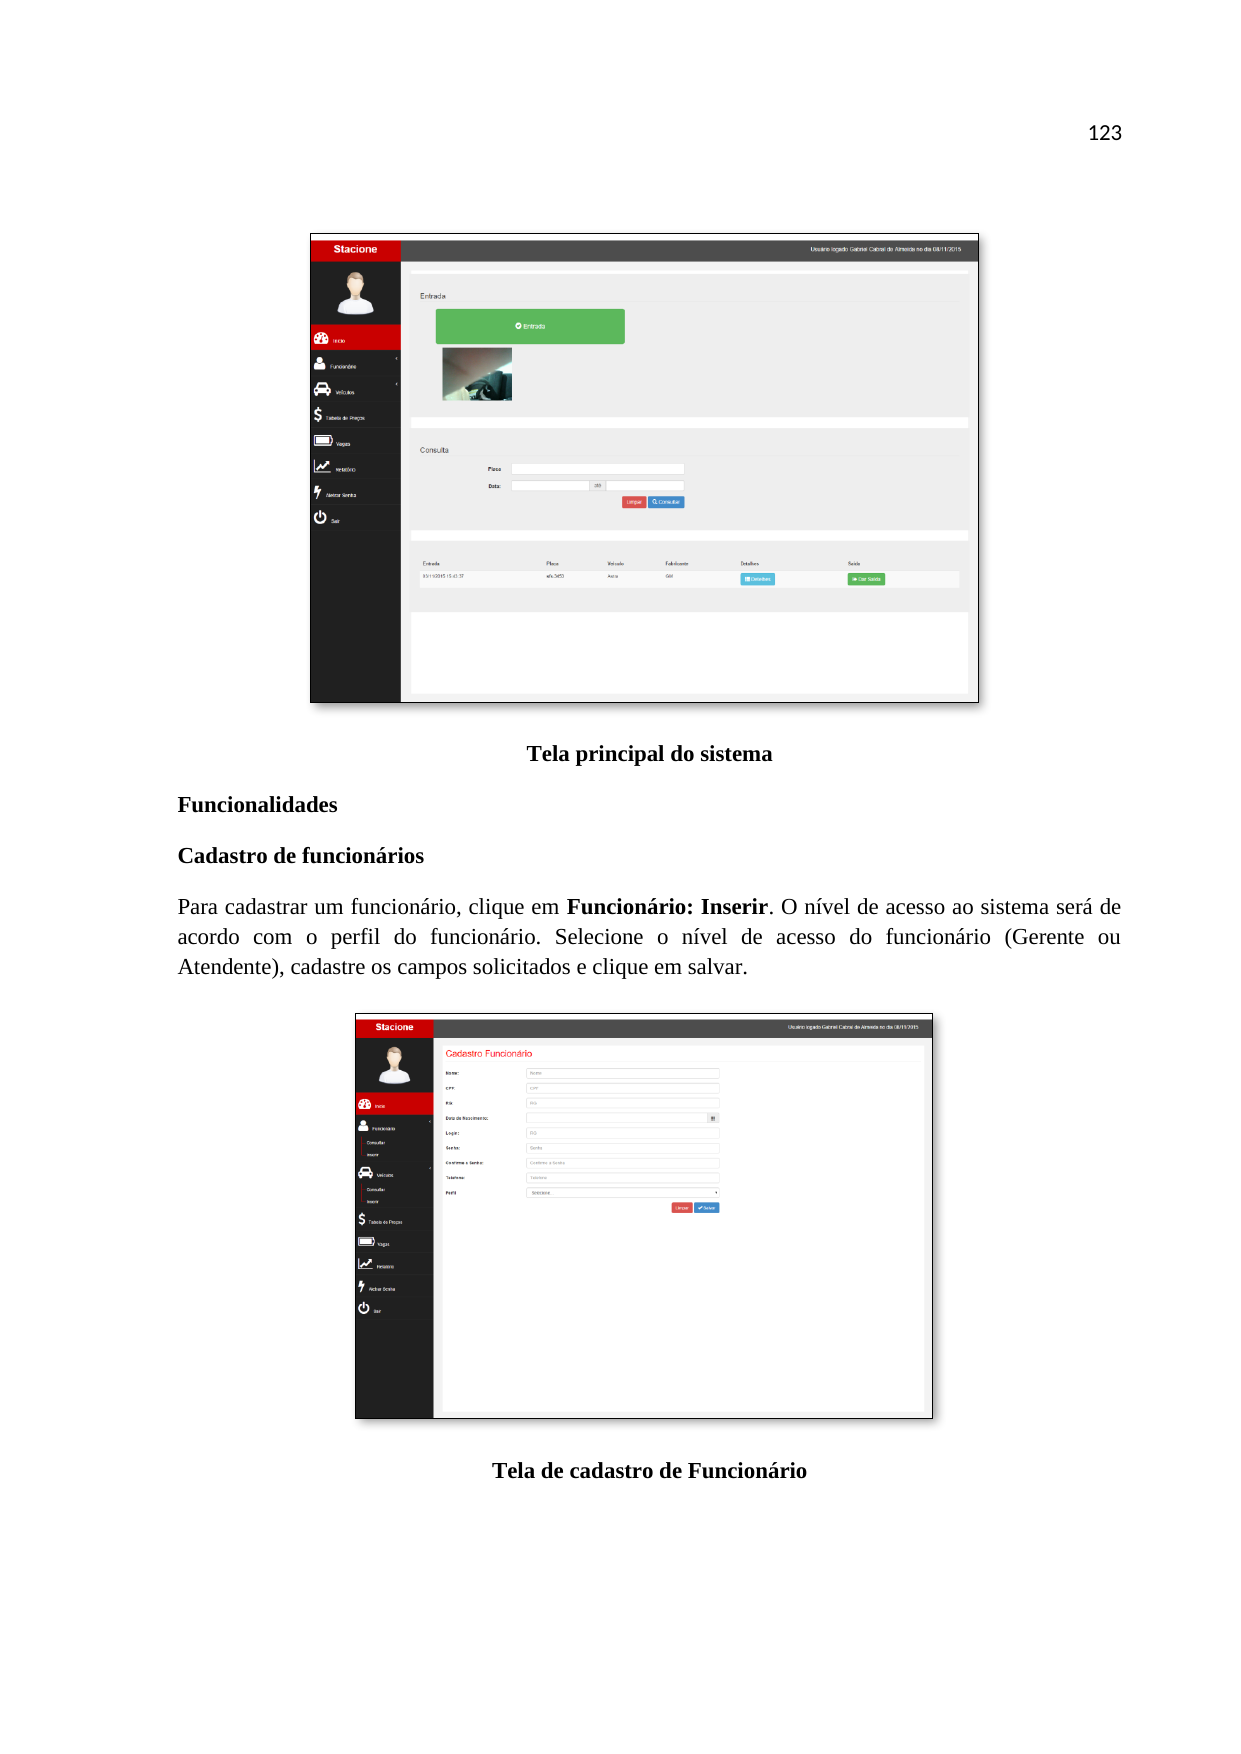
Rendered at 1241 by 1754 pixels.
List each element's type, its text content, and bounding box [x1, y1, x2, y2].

text Funcionalidades [177, 791, 1122, 817]
text Para cadastrar um funcionário, clique em Funcionário: Inserir. O nível de acesso ao sistema será de acordo com o perfil do funcionário. Selecione o nível de acesso do funcionário (Gerente ou Atendente), cadastre os campos solicitados e clique em salvar. [177, 893, 1122, 979]
text Tela principal do sistema [177, 739, 1122, 766]
picture [311, 234, 978, 702]
text Tela de cadastro de Funcionário [177, 1457, 1122, 1484]
text Cadastro de funcionários [177, 842, 1122, 868]
picture [356, 1014, 932, 1418]
